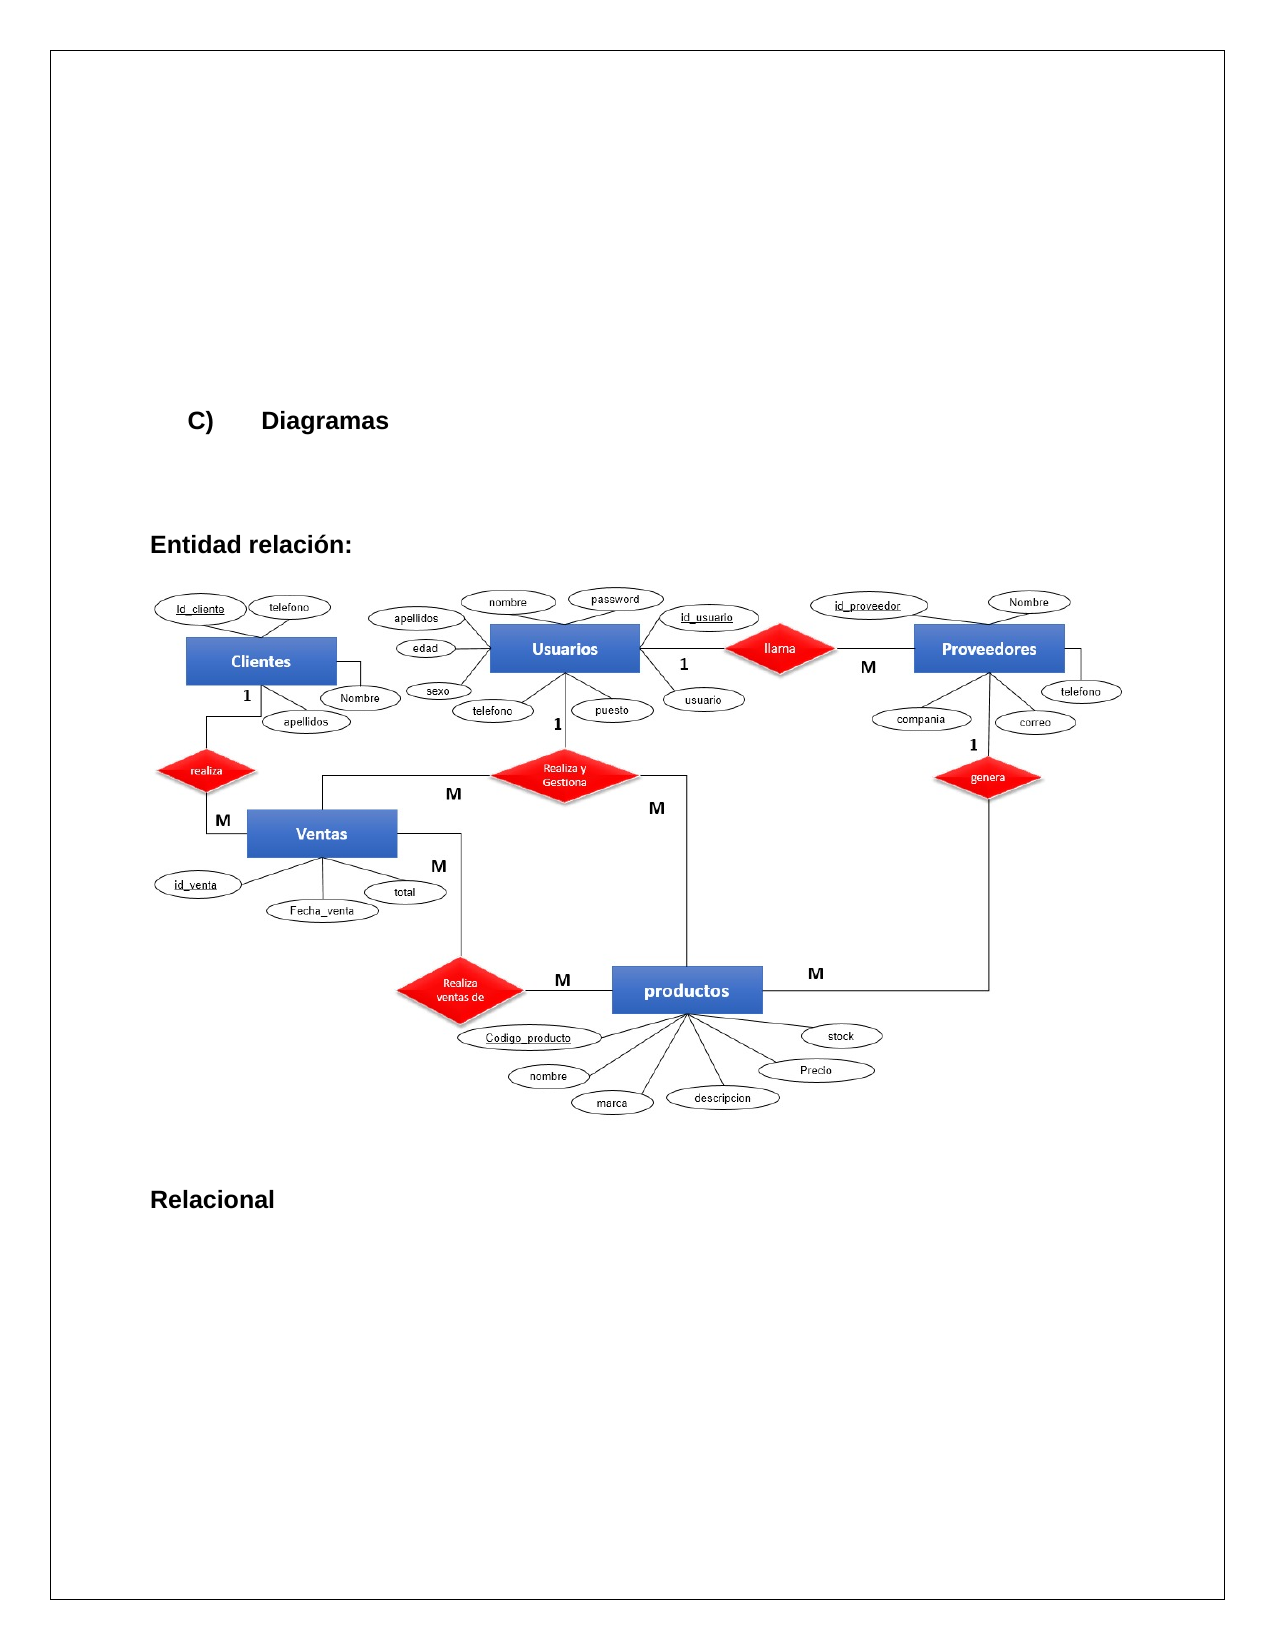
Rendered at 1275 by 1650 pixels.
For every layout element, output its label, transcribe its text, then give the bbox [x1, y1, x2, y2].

picture [150, 581, 1125, 1128]
text Entidad relación: [150, 530, 1125, 559]
list Diagramas [187, 406, 1125, 435]
text Relacional [150, 1185, 1125, 1214]
